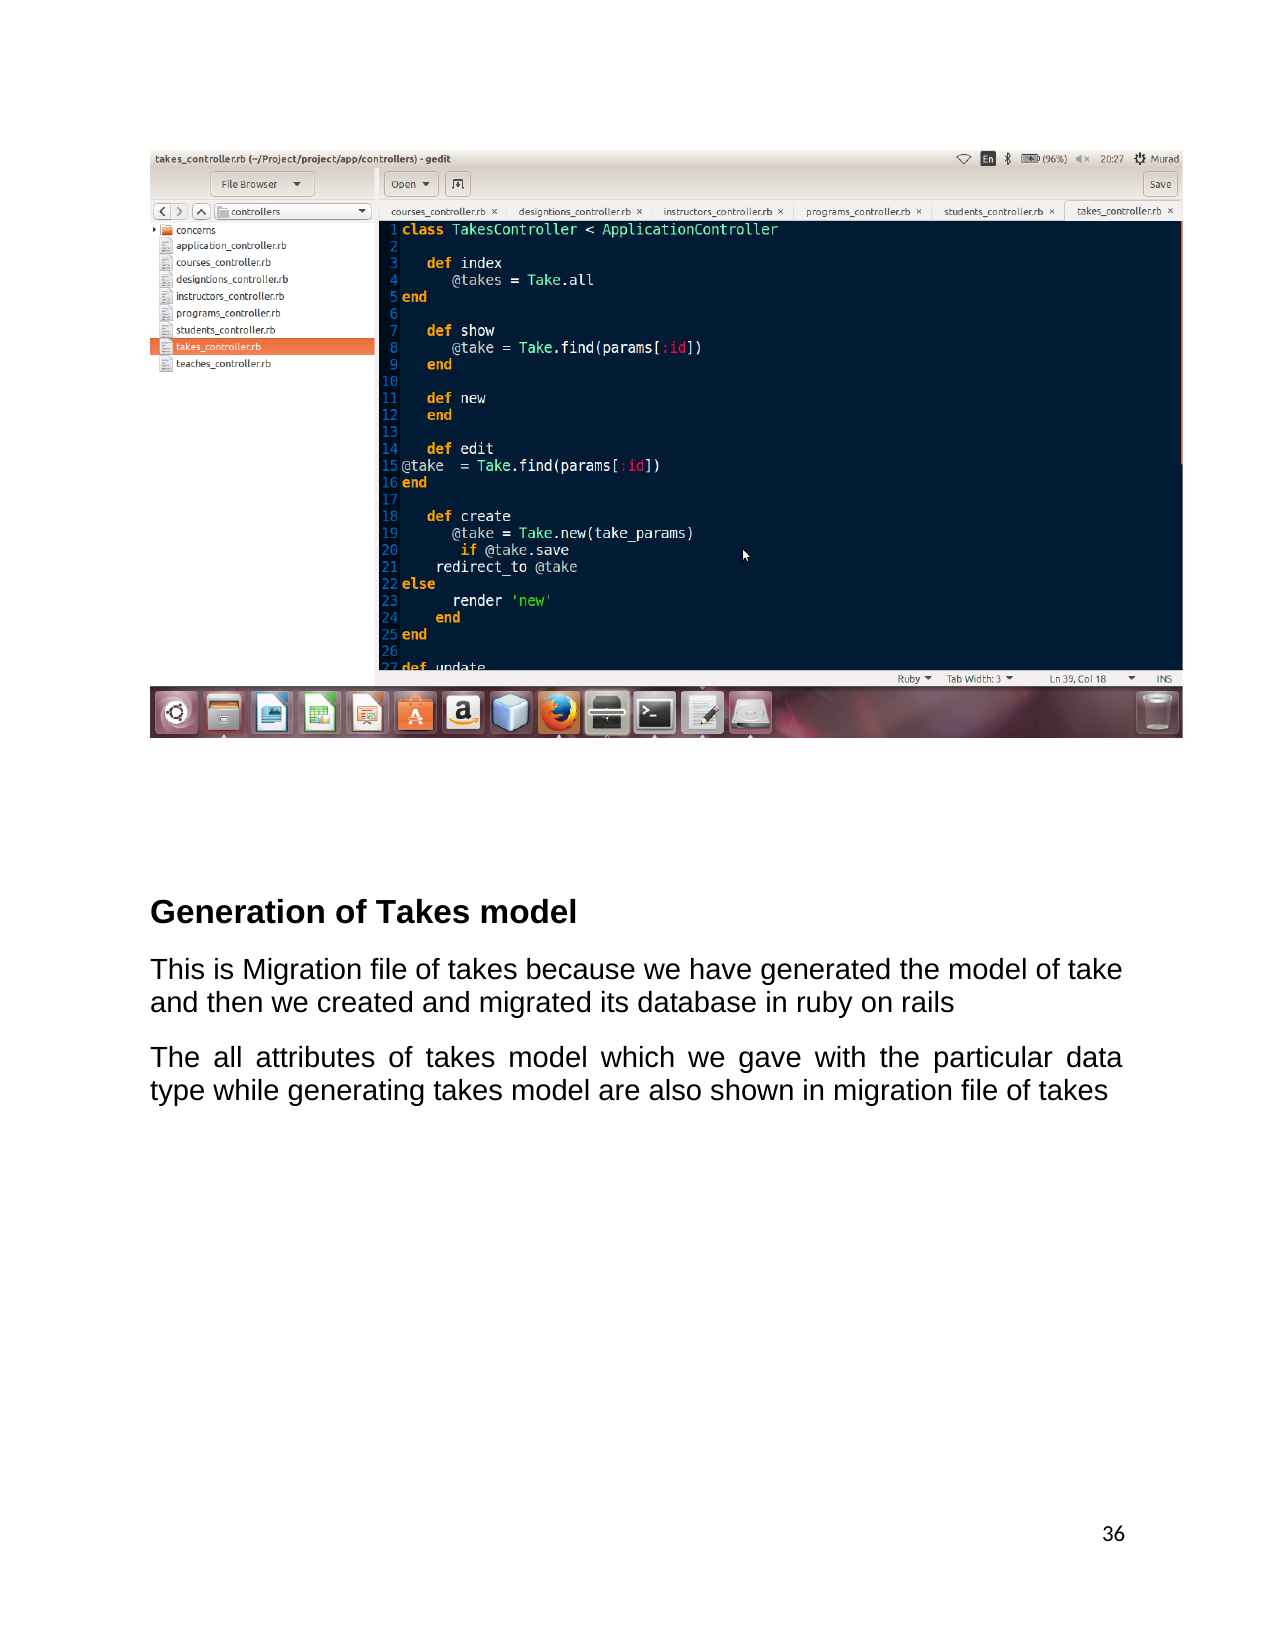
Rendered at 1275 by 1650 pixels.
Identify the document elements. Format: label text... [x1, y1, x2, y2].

picture [150, 150, 1183, 738]
text The all attributes of takes model which we gave with the particular data type while generating takes model are also shown in migration file of takes [150, 1040, 1125, 1107]
text This is Migration file of takes because we have generated the model of take and then we created and migrated its database in ruby on rails [150, 952, 1125, 1019]
text Generation of Takes model [150, 892, 1125, 931]
